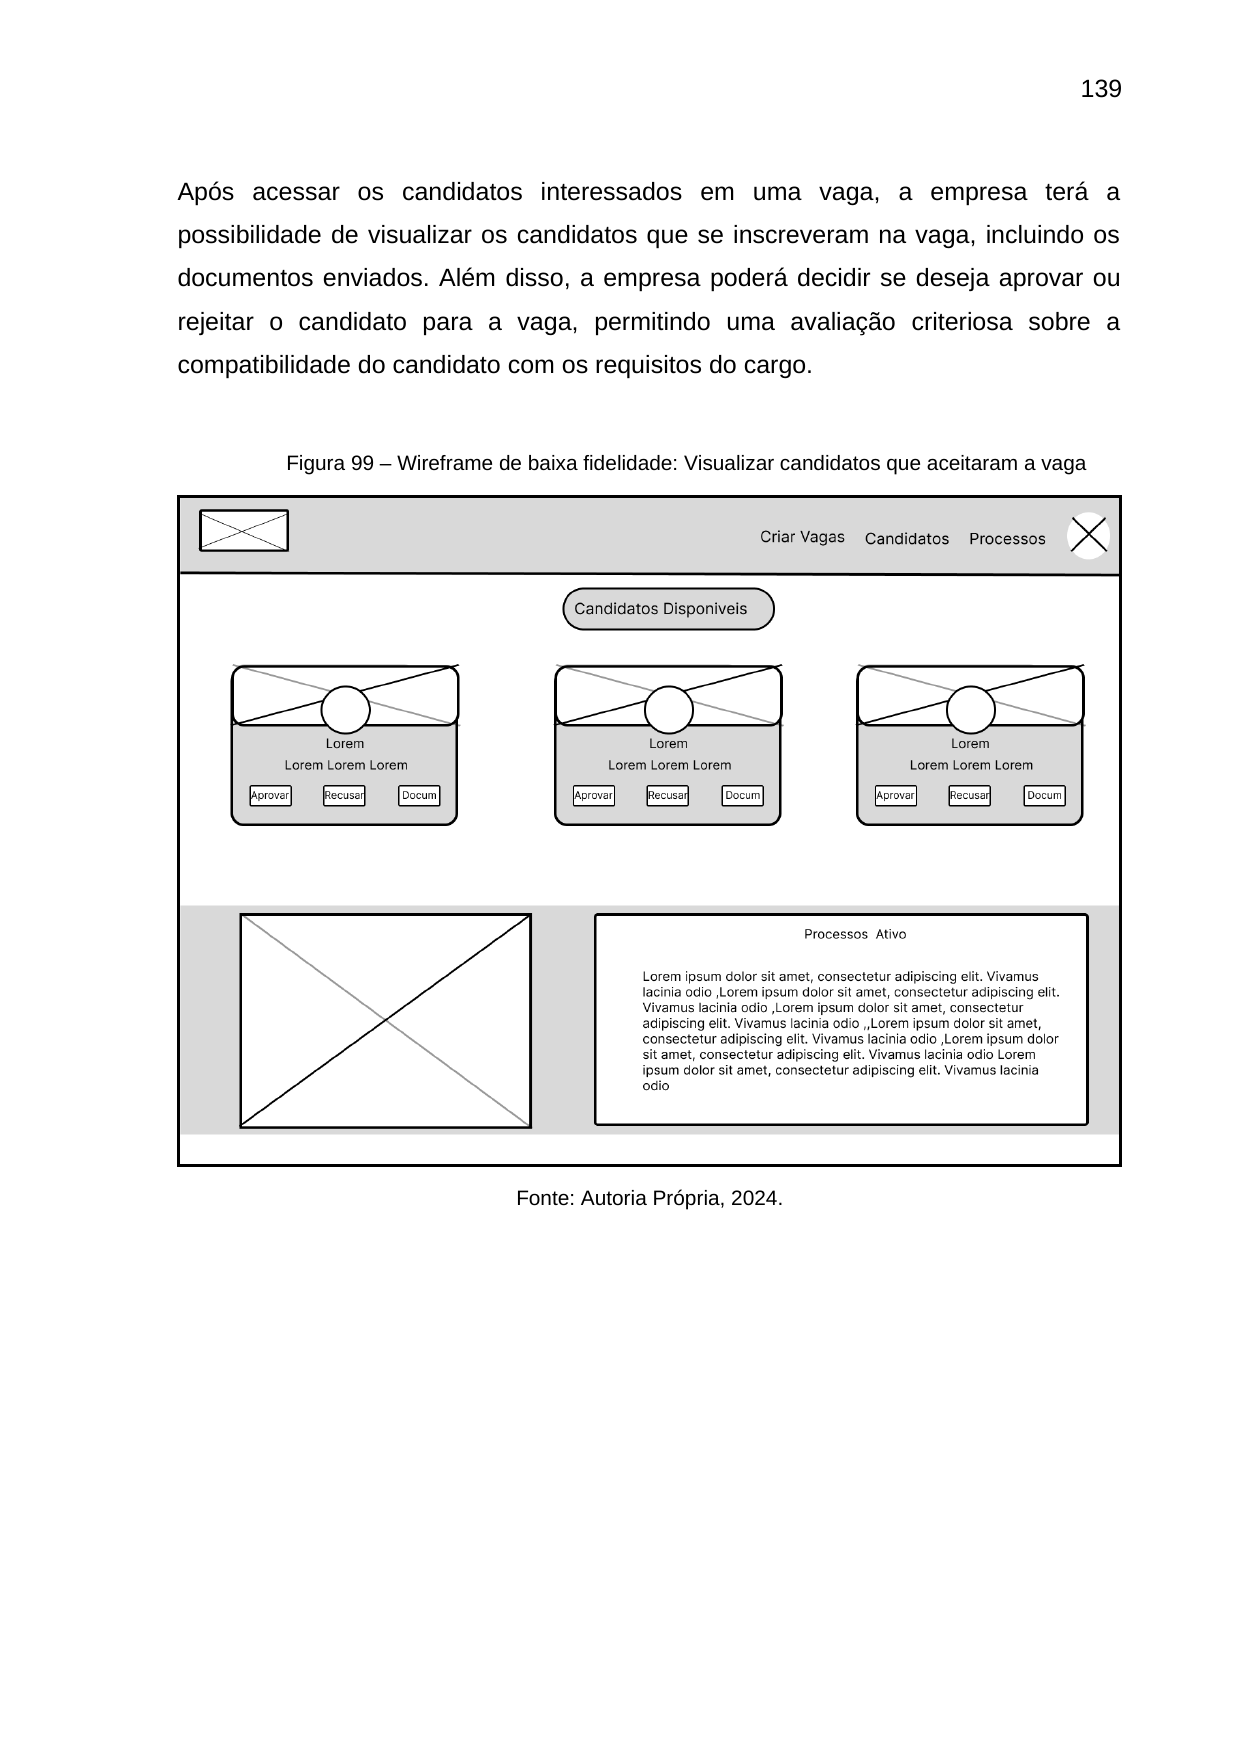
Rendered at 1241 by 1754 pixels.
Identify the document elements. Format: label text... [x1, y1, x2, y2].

picture [180, 498, 1119, 1164]
text Fonte: Autoria Própria, 2024. [177, 1186, 1122, 1210]
text Figura 99 – Wireframe de baixa fidelidade: Visualizar candidatos que aceitaram a vaga [177, 450, 1122, 474]
text Após acessar os candidatos interessados em uma vaga, a empresa terá a possibilidade de visualizar os candidatos que se inscreveram na vaga, incluindo os documentos enviados. Além disso, a empresa poderá decidir se deseja aprovar ou rejeitar o candidato para a vaga, permitindo uma avaliação criteriosa sobre a compatibilidade do candidato com os requisitos do cargo. [177, 177, 1122, 378]
